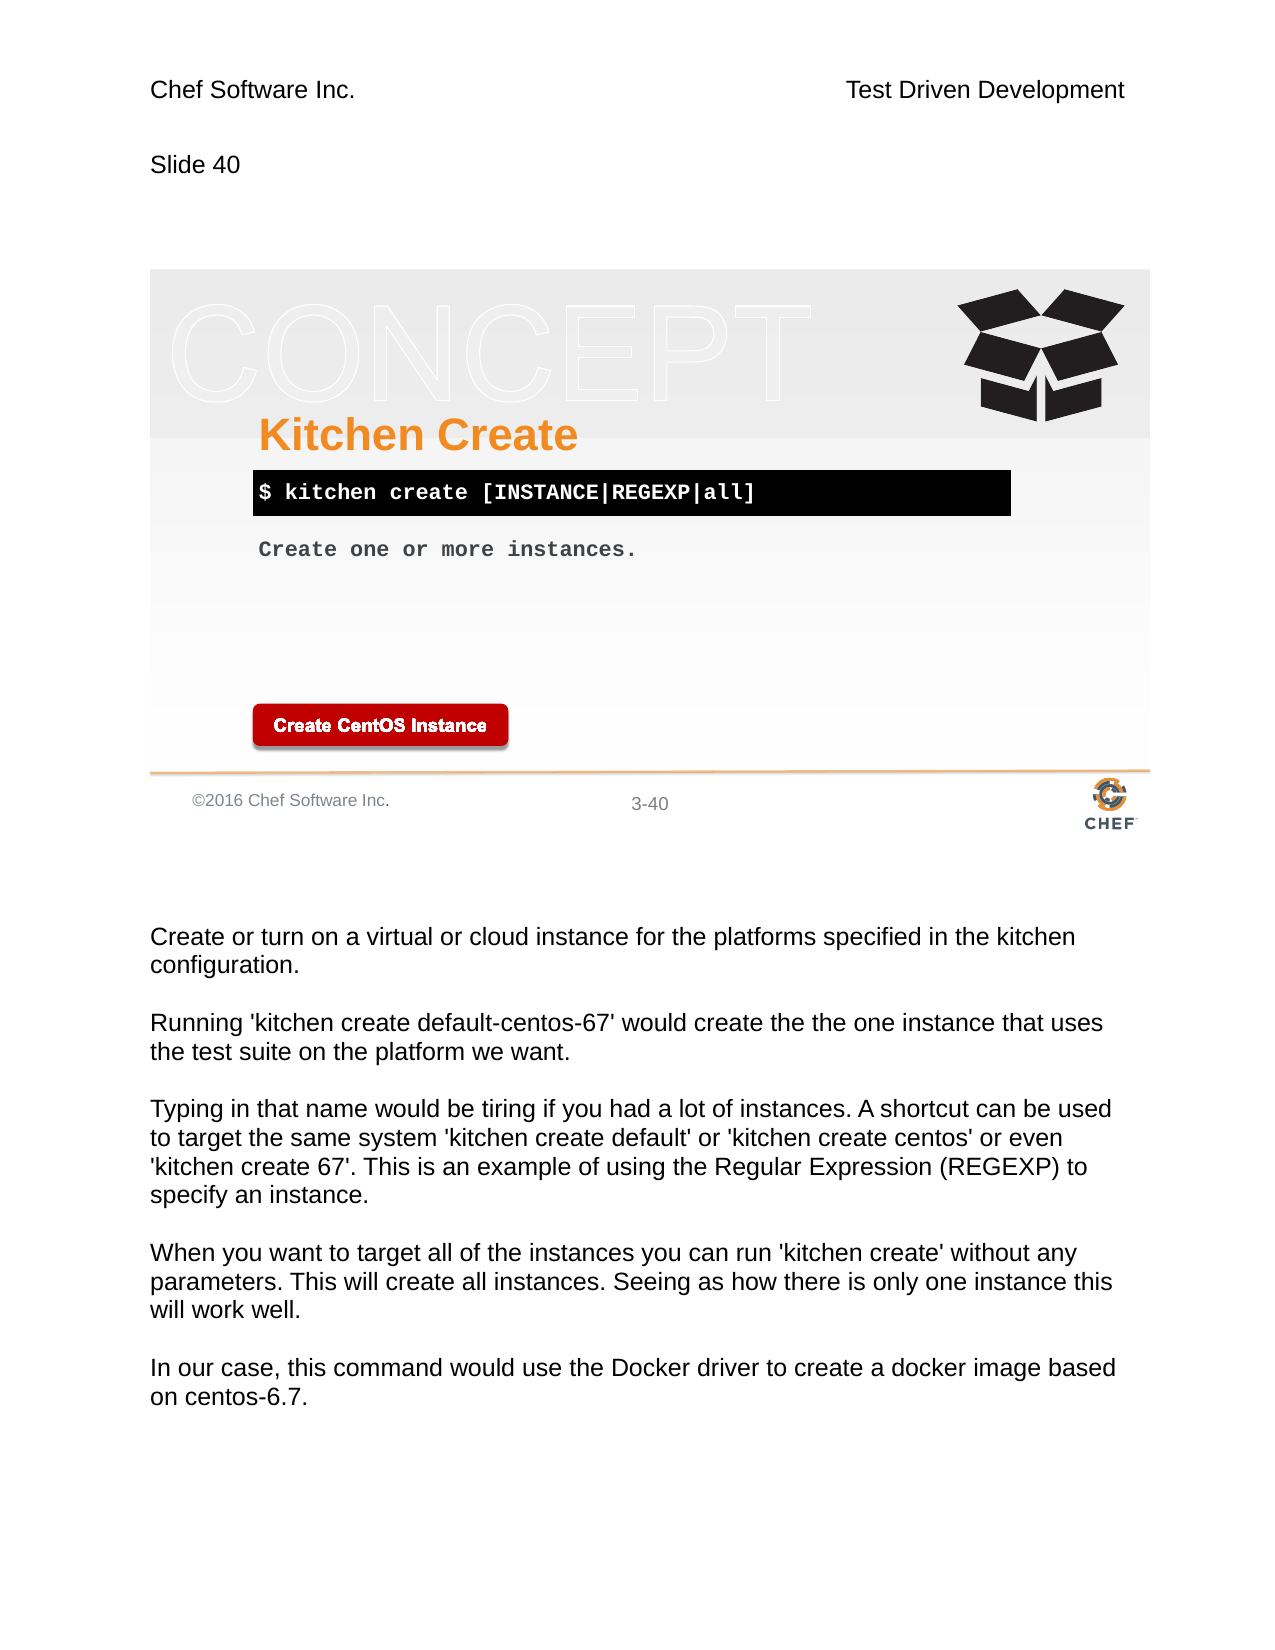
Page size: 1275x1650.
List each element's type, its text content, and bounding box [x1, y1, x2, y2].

text Create or turn on a virtual or cloud instance for the platforms specified in the kitchen configuration. [150, 921, 1125, 979]
text Slide 40 [150, 150, 1125, 179]
text In our case, this command would use the Docker driver to create a docker image based on centos-6.7. [150, 1353, 1125, 1410]
text Typing in that name would be tiring if you had a lot of instances. A shortcut can be used to target the same system 'kitchen create default' or 'kitchen create centos' or even 'kitchen create 67'. This is an example of using the Regular Expression (REGEXP) to specify an instance. [150, 1094, 1125, 1209]
text Running 'kitchen create default-centos-67' would create the the one instance that uses the test suite on the platform we want. [150, 1008, 1125, 1065]
text When you want to target all of the instances you can run 'kitchen create' without any parameters. This will create all instances. Seeing as how there is only one instance this will work well. [150, 1238, 1125, 1324]
